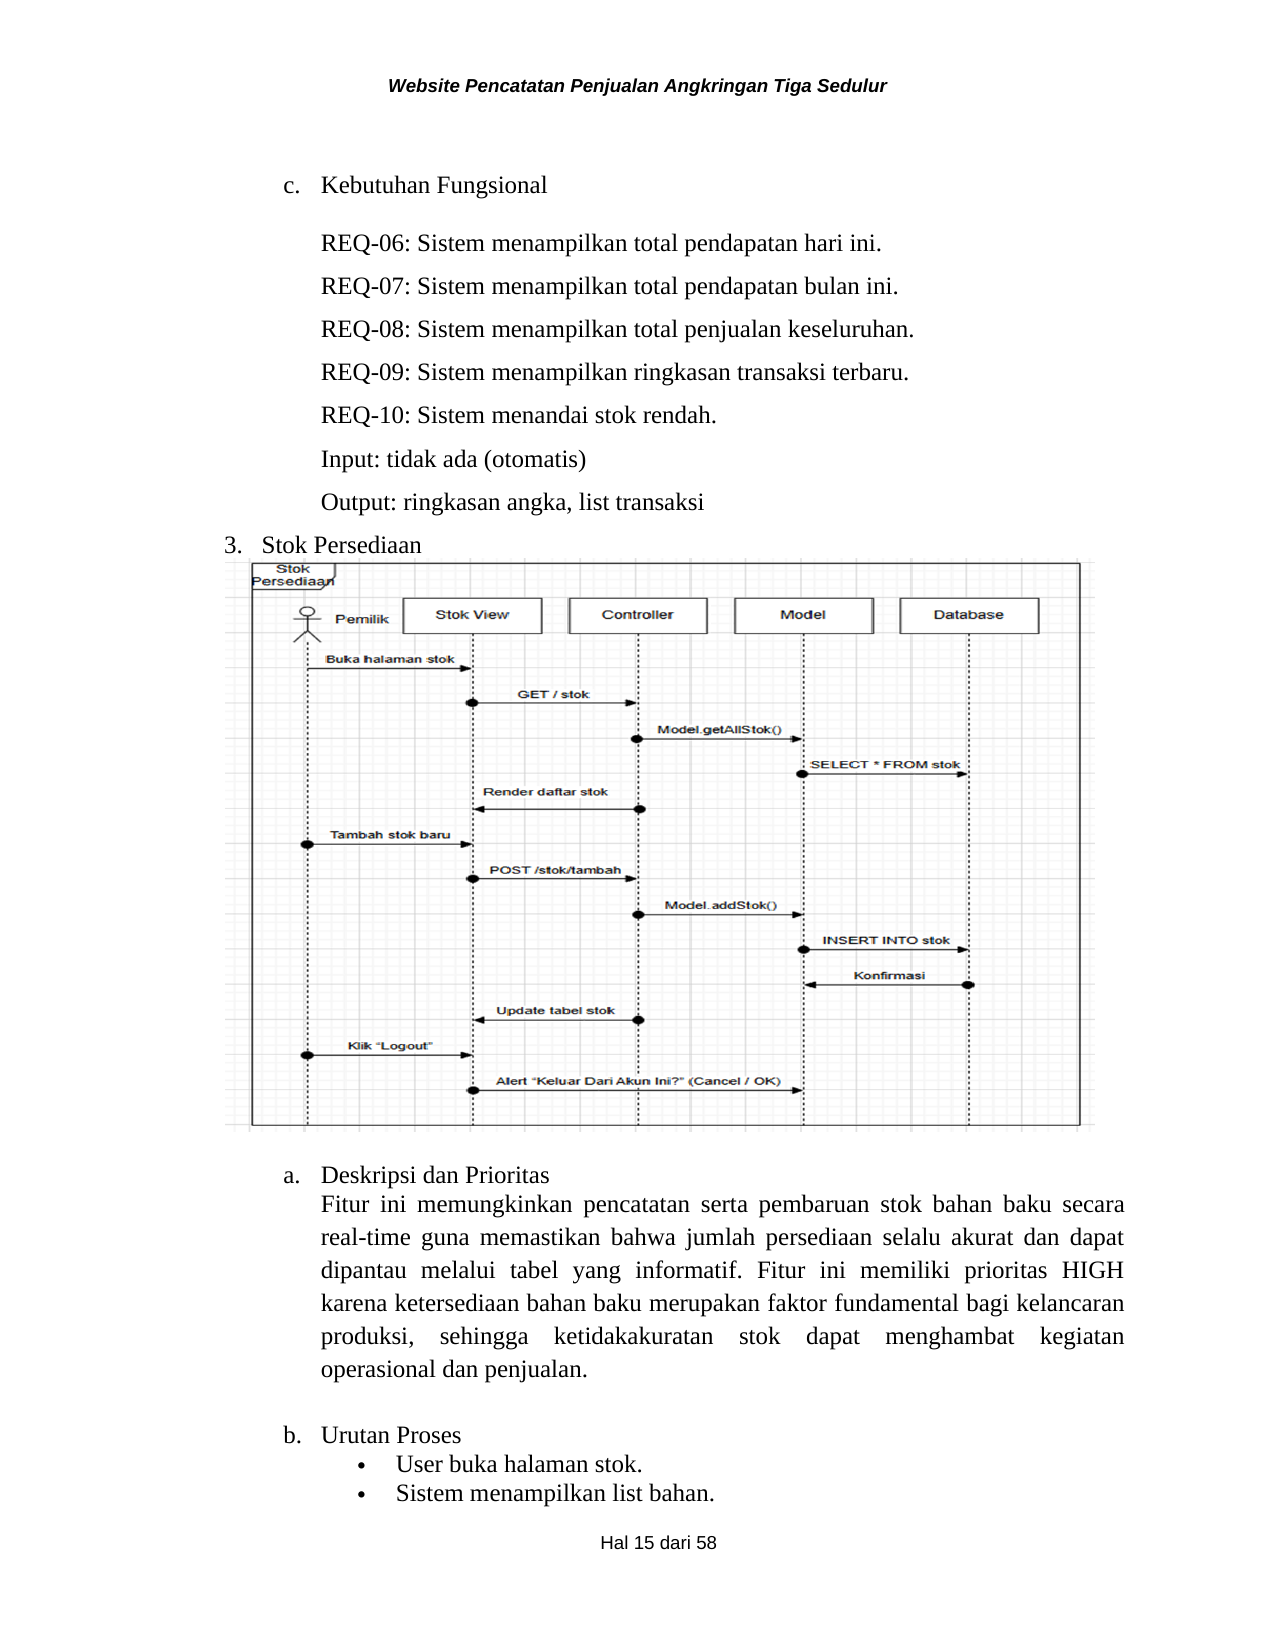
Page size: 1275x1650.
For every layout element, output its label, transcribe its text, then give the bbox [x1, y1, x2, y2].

list User buka halaman stok. [358, 1449, 1125, 1478]
picture [225, 558, 1095, 1132]
list Urutan Proses [283, 1420, 1125, 1449]
text Input: tidak ada (otomatis) [321, 444, 1125, 472]
list Kebutuhan Fungsional [283, 171, 1125, 199]
list Stok Persediaan [224, 530, 1125, 559]
text Fitur ini memungkinkan pencatatan serta pembaruan stok bahan baku secara real-time guna memastikan bahwa jumlah persediaan selalu akurat dan dapat dipantau melalui tabel yang informatif. Fitur ini memiliki prioritas HIGH karena ketersediaan bahan baku merupakan faktor fundamental bagi kelancaran produksi, sehingga ketidakakuratan stok dapat menghambat kegiatan operasional dan penjualan. [321, 1189, 1125, 1383]
text Output: ringkasan angka, list transaksi [321, 487, 1125, 516]
text REQ-06: Sistem menampilkan total pendapatan hari ini. REQ-07: Sistem menampilkan total pendapatan bulan ini. REQ-08: Sistem menampilkan total penjualan keseluruhan. REQ-09: Sistem menampilkan ringkasan transaksi terbaru. REQ-10: Sistem menandai stok rendah. [321, 228, 1125, 429]
list Sistem menampilkan list bahan. [358, 1478, 1125, 1506]
list Deskripsi dan Prioritas [283, 1160, 1125, 1189]
